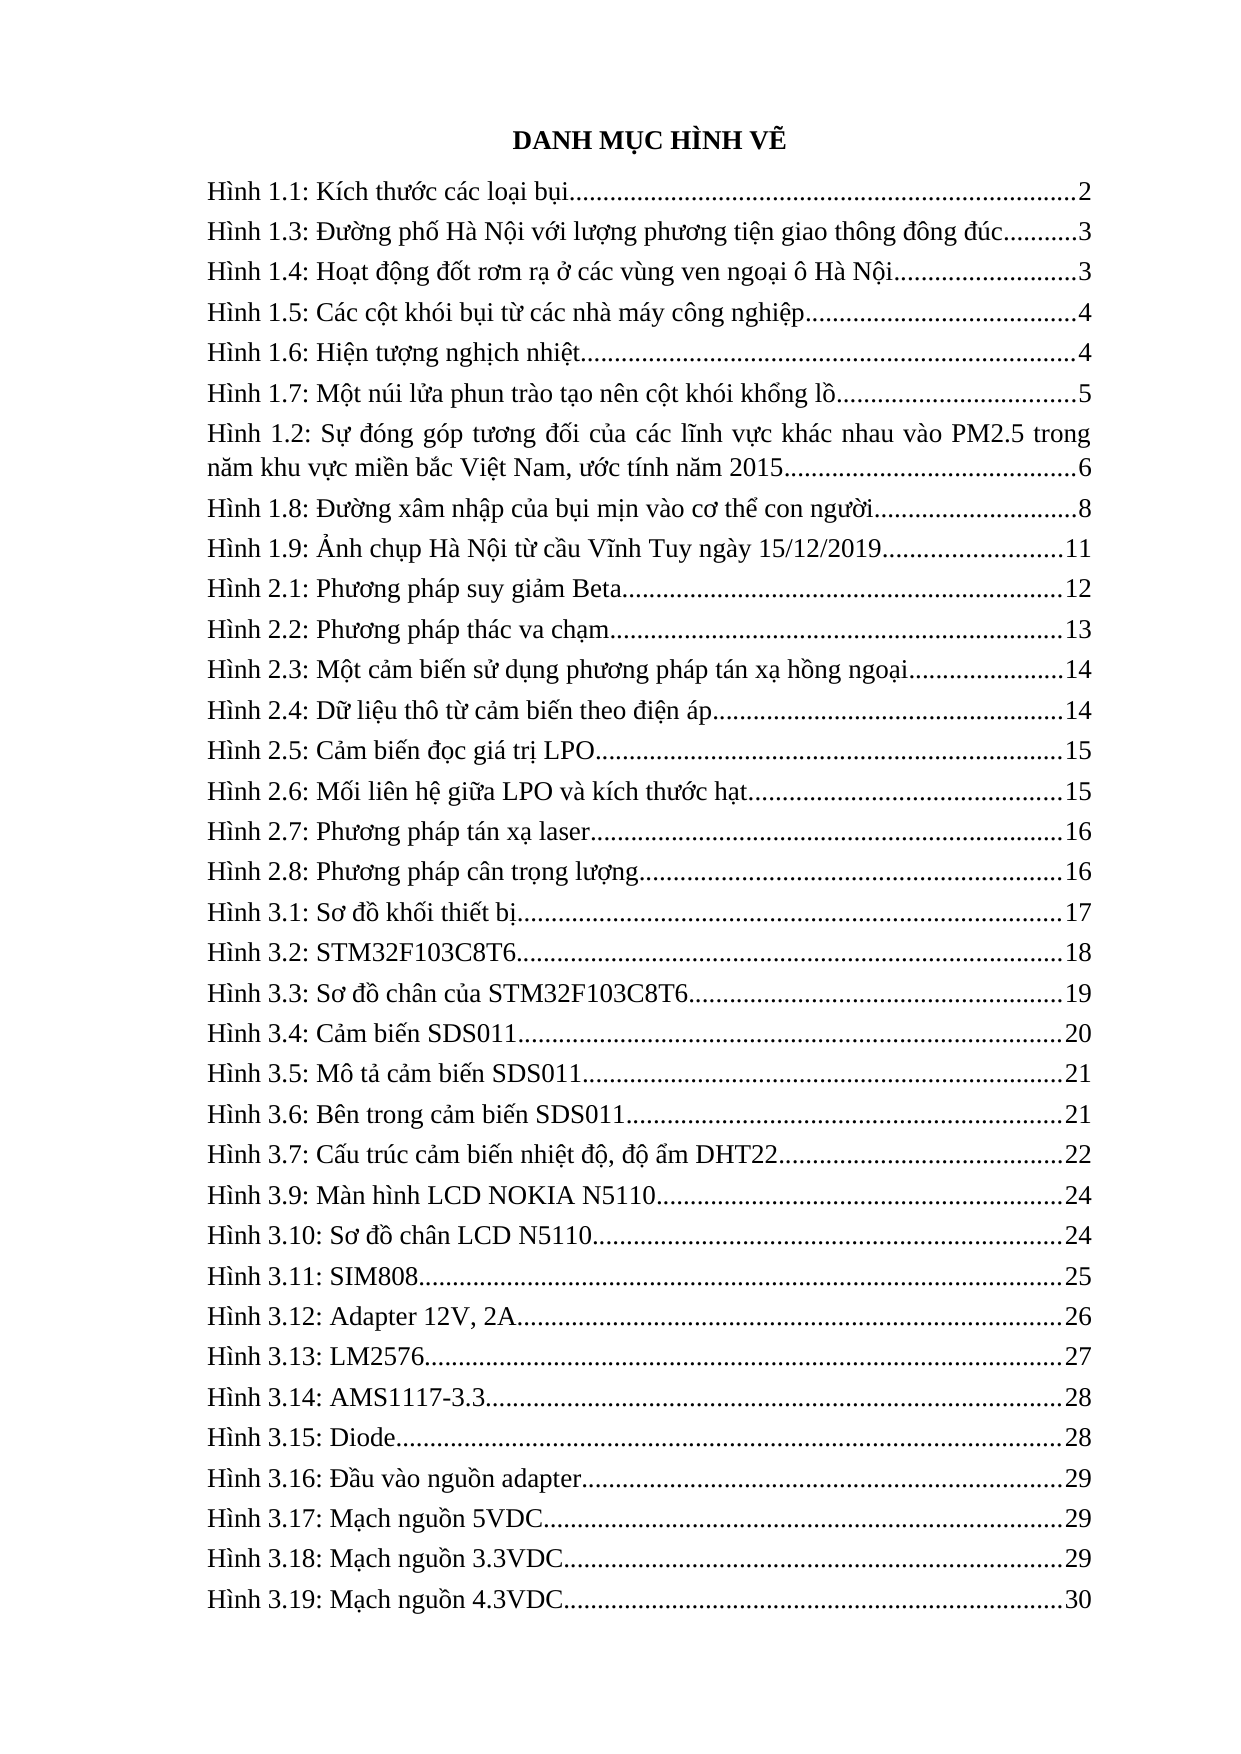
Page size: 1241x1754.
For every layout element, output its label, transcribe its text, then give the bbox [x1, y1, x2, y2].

text Hình 1.6: Hiện tượng nghịch nhiệt 4 [207, 336, 1092, 367]
text Hình 3.10: Sơ đồ chân LCD N5110 24 [207, 1219, 1092, 1250]
text Hình 2.2: Phương pháp thác va chạm 13 [207, 613, 1092, 644]
text Hình 1.3: Đường phố Hà Nội với lượng phương tiện giao thông đông đúc 3 [207, 215, 1092, 246]
text Hình 3.18: Mạch nguồn 3.3VDC 29 [207, 1542, 1092, 1574]
text Hình 3.13: LM2576 27 [207, 1340, 1092, 1372]
text Hình 2.6: Mối liên hệ giữa LPO và kích thước hạt 15 [207, 774, 1092, 806]
text Hình 3.9: Màn hình LCD NOKIA N5110 24 [207, 1179, 1092, 1210]
text Hình 3.17: Mạch nguồn 5VDC 29 [207, 1502, 1092, 1533]
text Hình 3.14: AMS1117-3.3 28 [207, 1381, 1092, 1412]
text Hình 3.19: Mạch nguồn 4.3VDC 30 [207, 1583, 1092, 1614]
text Hình 1.4: Hoạt động đốt rơm rạ ở các vùng ven ngoại ô Hà Nội 3 [207, 255, 1092, 287]
text Hình 1.8: Đường xâm nhập của bụi mịn vào cơ thể con người 8 [207, 492, 1092, 523]
text Hình 2.7: Phương pháp tán xạ laser 16 [207, 815, 1092, 846]
text Hình 2.3: Một cảm biến sử dụng phương pháp tán xạ hồng ngoại 14 [207, 653, 1092, 684]
text Hình 2.8: Phương pháp cân trọng lượng 16 [207, 855, 1092, 887]
text Hình 3.15: Diode 28 [207, 1421, 1092, 1452]
text Hình 3.7: Cấu trúc cảm biến nhiệt độ, độ ẩm DHT22 22 [207, 1138, 1092, 1169]
text Hình 3.12: Adapter 12V, 2A 26 [207, 1300, 1092, 1331]
text Hình 3.5: Mô tả cảm biến SDS011 21 [207, 1057, 1092, 1089]
text Hình 1.9: Ảnh chụp Hà Nội từ cầu Vĩnh Tuy ngày 15/12/2019 11 [207, 532, 1092, 563]
text Hình 2.1: Phương pháp suy giảm Beta 12 [207, 572, 1092, 604]
text Hình 3.11: SIM808 25 [207, 1259, 1092, 1291]
text Hình 3.4: Cảm biến SDS011 20 [207, 1017, 1092, 1048]
text DANH MỤC HÌNH VẼ [207, 124, 1092, 156]
text Hình 3.1: Sơ đồ khối thiết bị 17 [207, 896, 1092, 927]
text Hình 3.16: Đầu vào nguồn adapter 29 [207, 1462, 1092, 1493]
text Hình 3.3: Sơ đồ chân của STM32F103C8T6 19 [207, 977, 1092, 1008]
text Hình 1.5: Các cột khói bụi từ các nhà máy công nghiệp 4 [207, 296, 1092, 327]
text Hình 1.7: Một núi lửa phun trào tạo nên cột khói khổng lồ 5 [207, 377, 1092, 408]
text Hình 1.1: Kích thước các loại bụi 2 [207, 174, 1092, 206]
text Hình 3.2: STM32F103C8T6 18 [207, 936, 1092, 967]
text Hình 1.2: Sự đóng góp tương đối của các lĩnh vực khác nhau vào PM2.5 trong năm khu vực miền bắc Việt Nam, ước tính năm 2015 6 [207, 417, 1092, 482]
text Hình 3.6: Bên trong cảm biến SDS011 21 [207, 1098, 1092, 1129]
text Hình 2.5: Cảm biến đọc giá trị LPO 15 [207, 734, 1092, 765]
text Hình 2.4: Dữ liệu thô từ cảm biến theo điện áp 14 [207, 694, 1092, 725]
